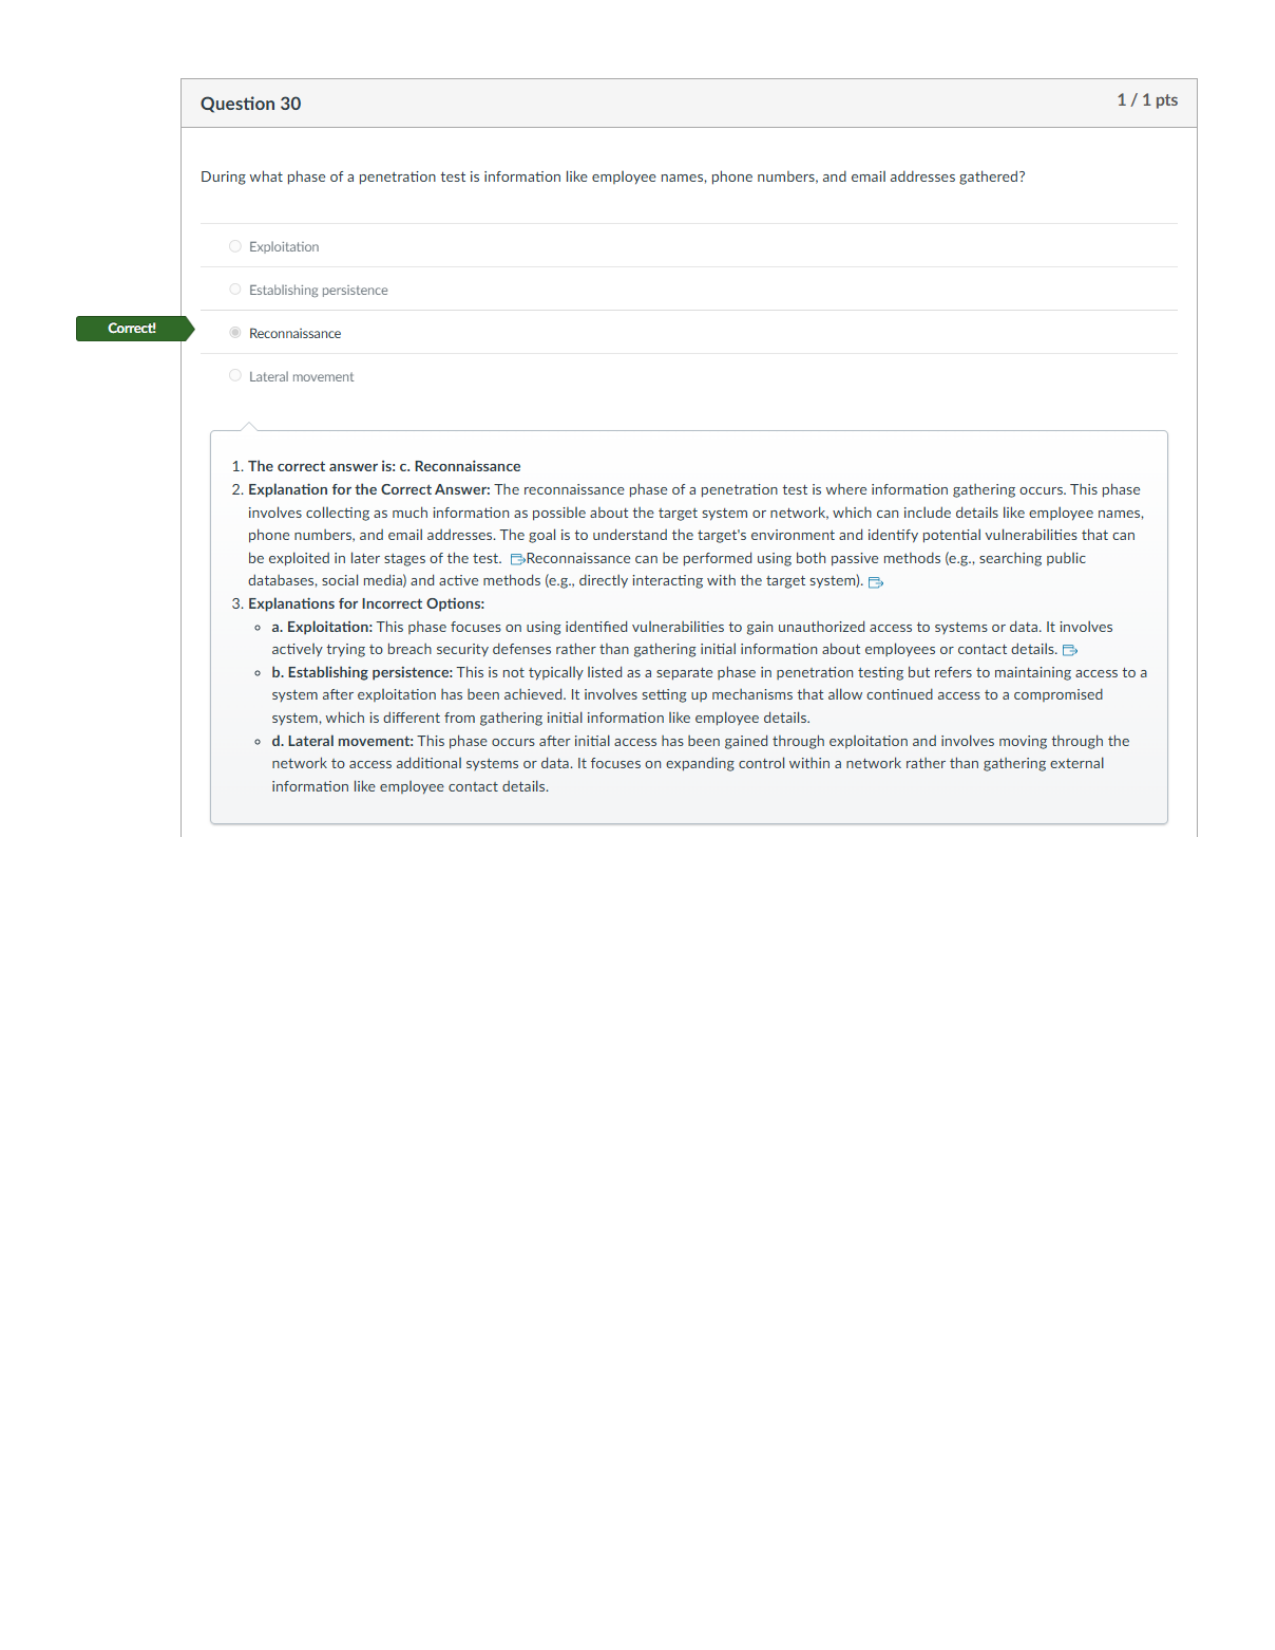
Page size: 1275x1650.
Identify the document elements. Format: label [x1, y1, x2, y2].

picture [75, 75, 1200, 837]
